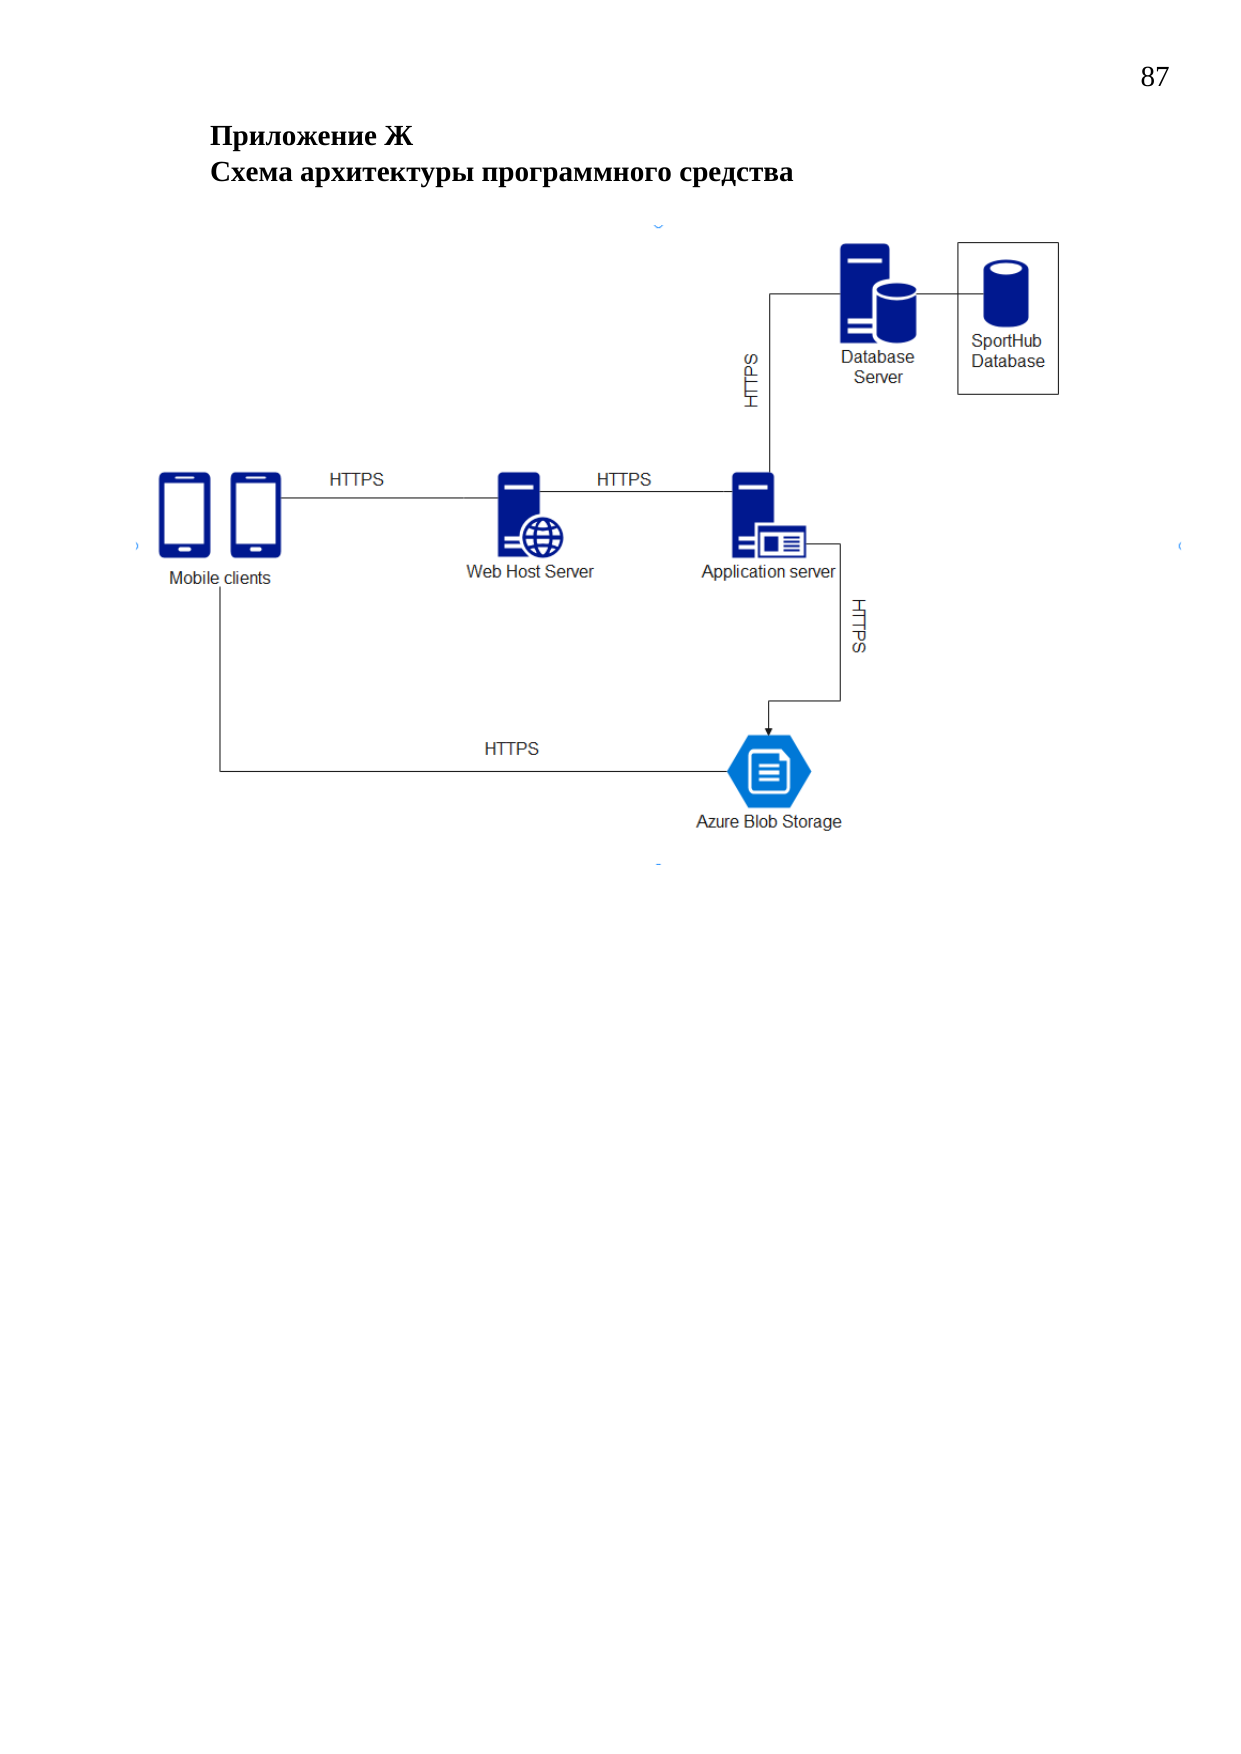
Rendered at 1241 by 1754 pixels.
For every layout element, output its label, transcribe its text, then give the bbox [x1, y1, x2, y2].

text Схема архитектуры программного средства [136, 154, 1181, 188]
text Приложение Ж [136, 118, 1181, 152]
picture [135, 225, 1182, 865]
